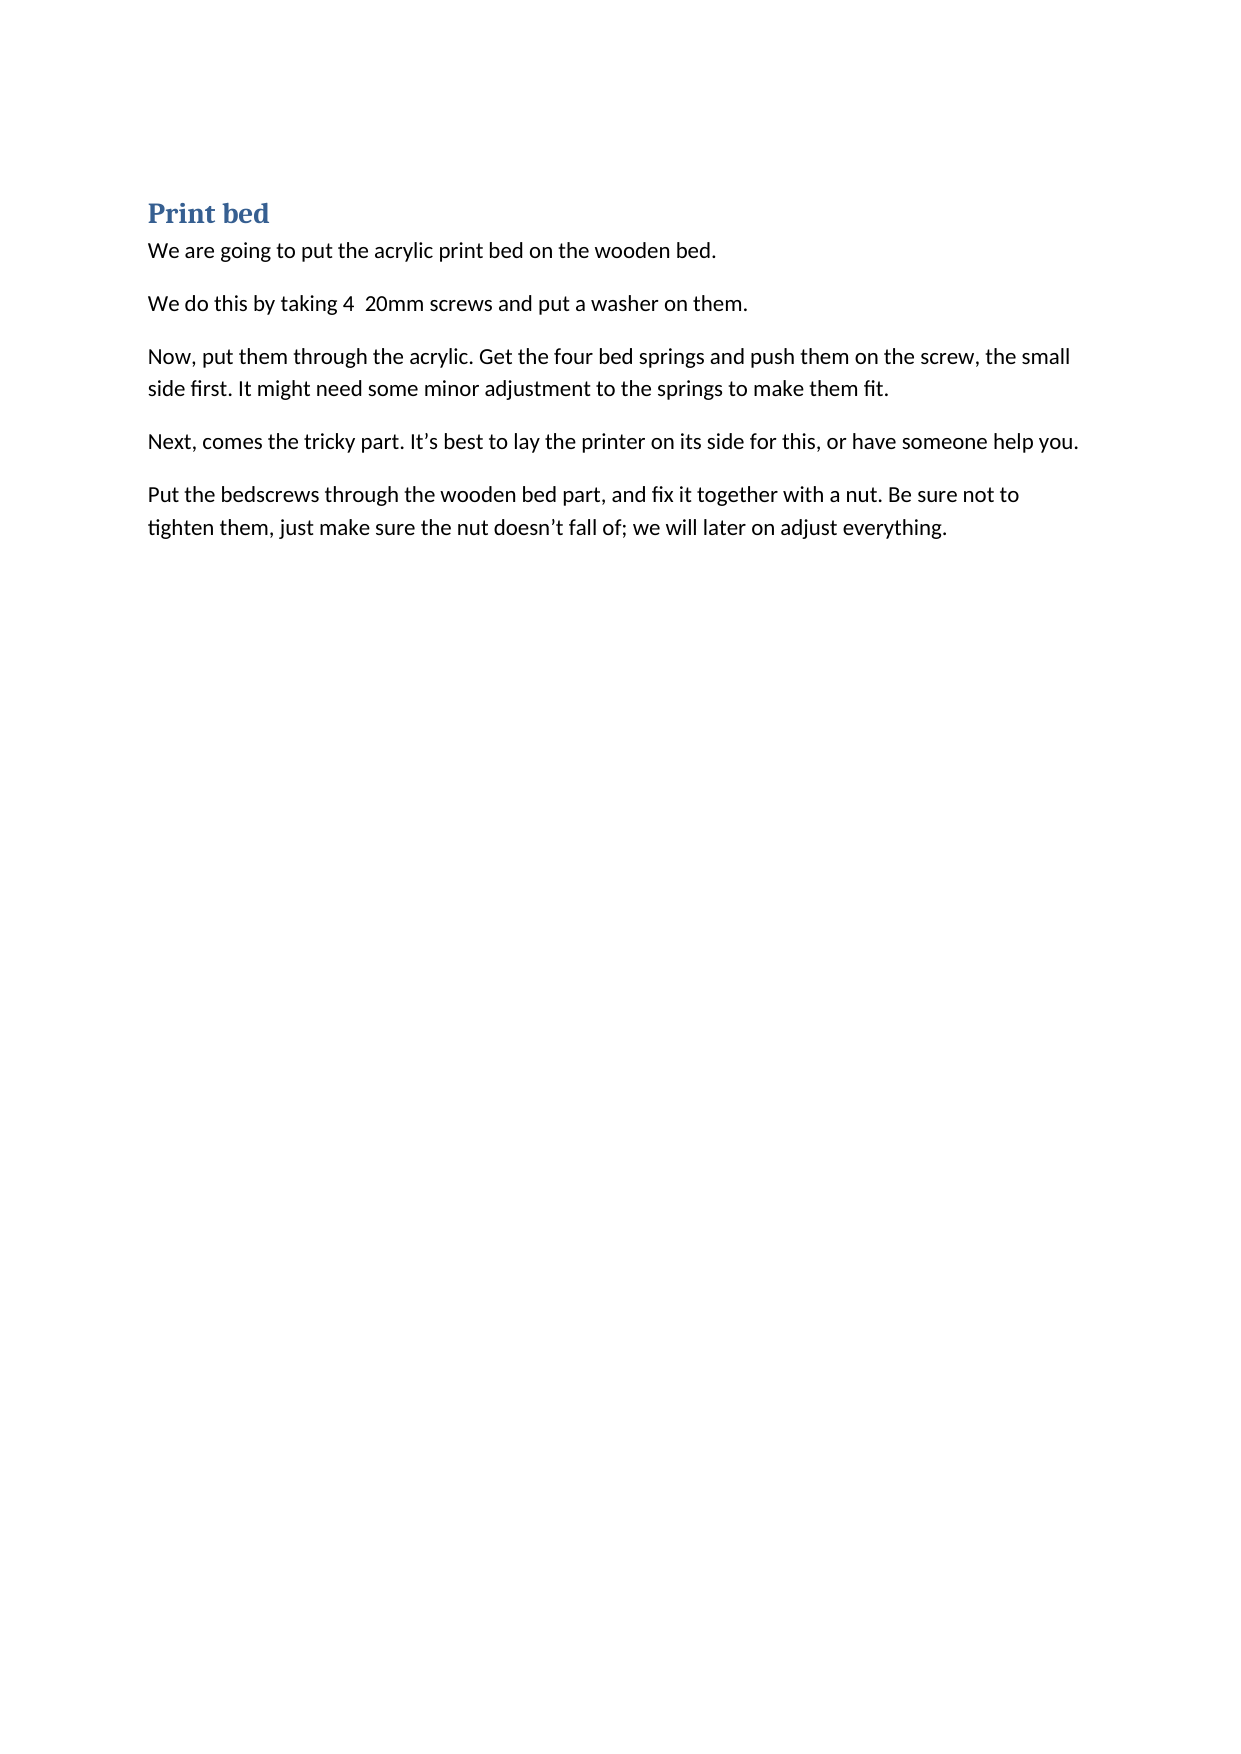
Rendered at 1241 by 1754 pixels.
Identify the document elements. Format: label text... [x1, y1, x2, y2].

text Now, put them through the acrylic. Get the four bed springs and push them on the screw, the small side first. It might need some minor adjustment to the springs to make them fit. [148, 342, 1093, 402]
subtitle Print bed [148, 198, 1093, 231]
text We are going to put the acrylic print bed on the wooden bed. [148, 236, 1093, 264]
text We do this by taking 4 20mm screws and put a washer on them. [148, 289, 1093, 317]
text Next, comes the tricky part. It’s best to lay the printer on its side for this, or have someone help you. [148, 427, 1093, 455]
text Put the bedscrews through the wooden bed part, and fix it together with a nut. Be sure not to tighten them, just make sure the nut doesn’t fall of; we will later on adjust everything. [148, 480, 1093, 541]
